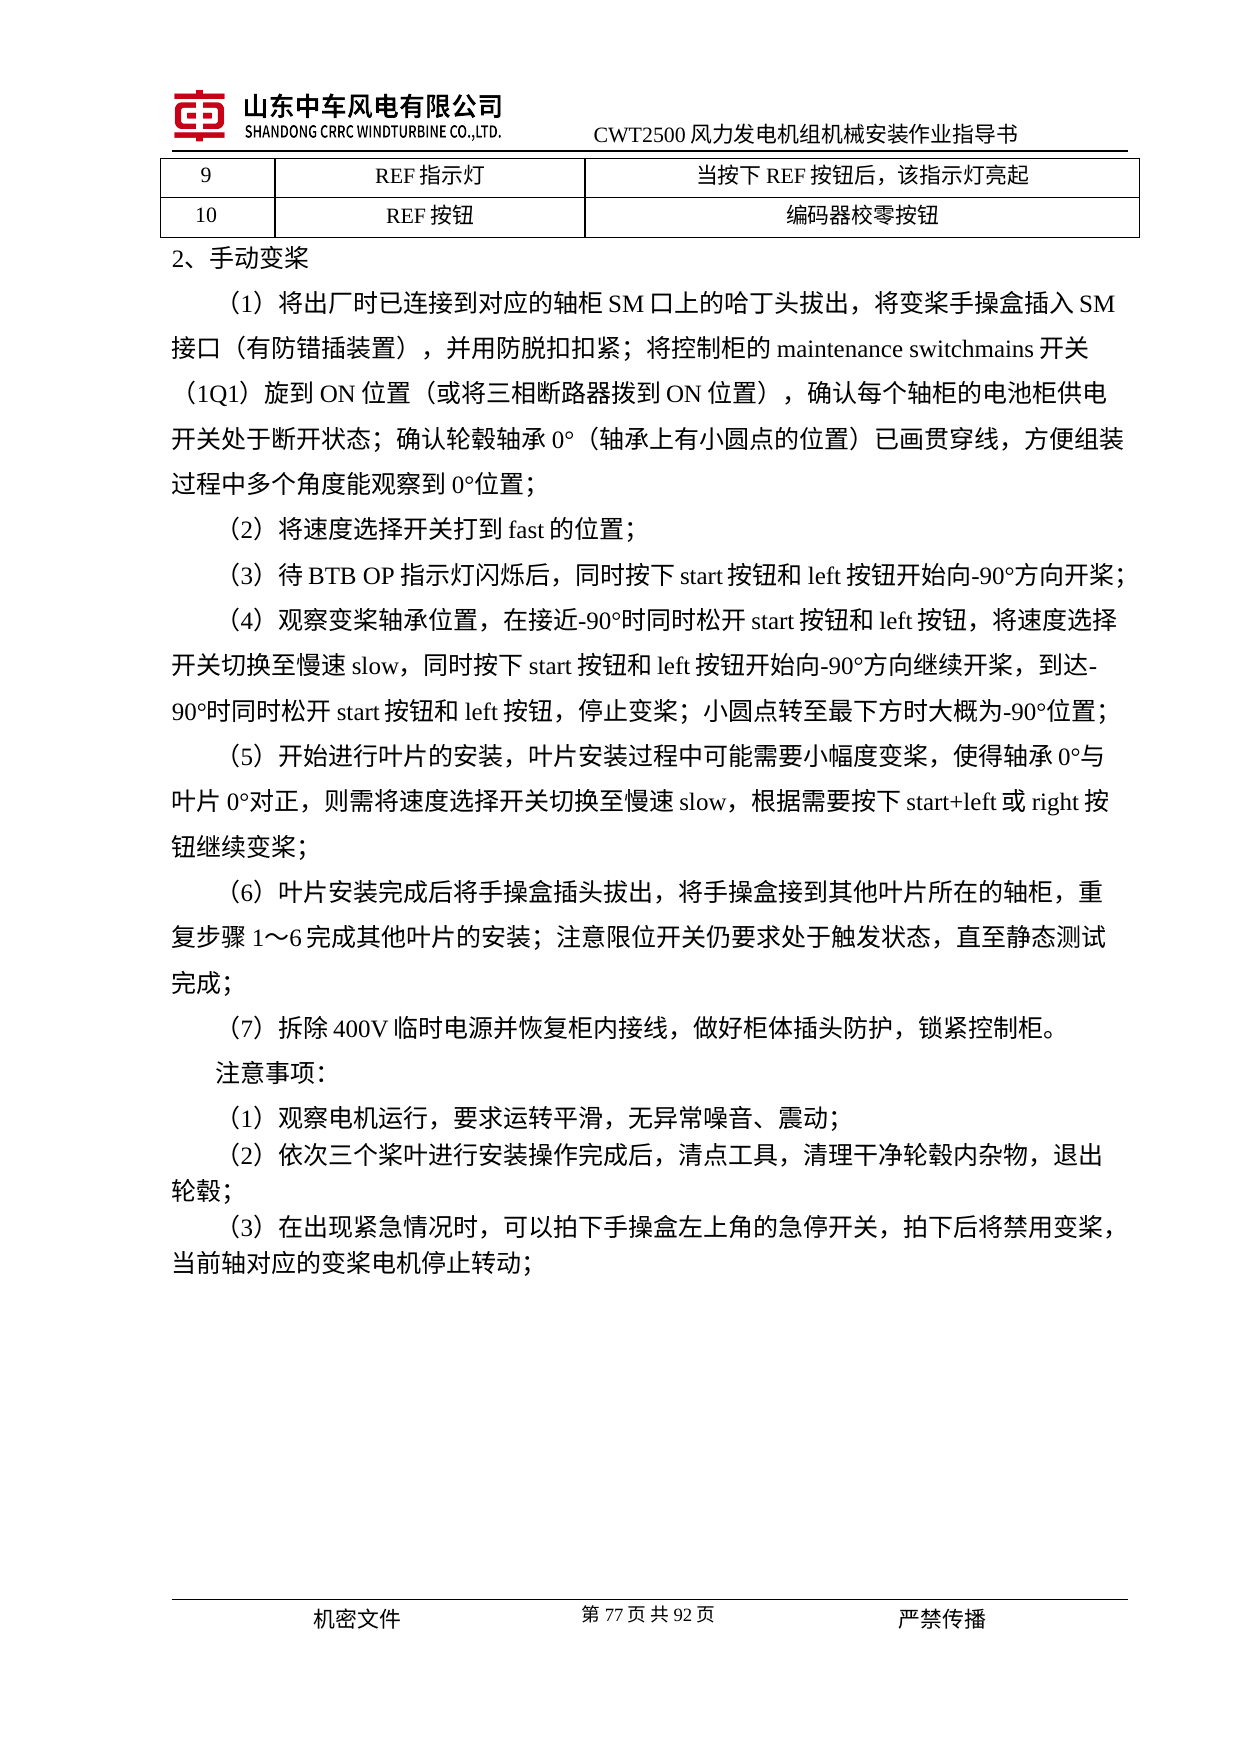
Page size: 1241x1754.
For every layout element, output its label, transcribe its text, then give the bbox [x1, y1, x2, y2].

text （2）将速度选择开关打到fast的位置； [172, 510, 1128, 546]
text （7）拆除400V临时电源并恢复柜内接线，做好柜体插头防护，锁紧控制柜。 [172, 1008, 1128, 1044]
picture [171, 88, 506, 143]
text （3）在出现紧急情况时，可以拍下手操盒左上角的急停开关，拍下后将禁用变桨，当前轴对应的变桨电机停止转动； [172, 1208, 1128, 1280]
text （1）观察电机运行，要求运转平滑，无异常噪音、震动； [172, 1099, 1128, 1135]
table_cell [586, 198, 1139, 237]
text （6）叶片安装完成后将手操盒插头拔出，将手操盒接到其他叶片所在的轴柜，重复步骤1～6完成其他叶片的安装；注意限位开关仍要求处于触发状态，直至静态测试完成； [172, 872, 1128, 999]
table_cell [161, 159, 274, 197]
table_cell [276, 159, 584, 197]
text （5）开始进行叶片的安装，叶片安装过程中可能需要小幅度变桨，使得轴承0°与叶片0°对正，则需将速度选择开关切换至慢速slow，根据需要按下start+left或right按钮继续变桨； [172, 736, 1128, 863]
text （3）待BTB OP指示灯闪烁后，同时按下start按钮和left按钮开始向-90°方向开桨； [172, 555, 1128, 591]
text （2）依次三个桨叶进行安装操作完成后，清点工具，清理干净轮毂内杂物，退出轮毂； [172, 1135, 1128, 1208]
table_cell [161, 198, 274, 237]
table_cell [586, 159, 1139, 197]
text 2、手动变桨 [172, 238, 1128, 274]
text （4）观察变桨轴承位置，在接近-90°时同时松开start按钮和left按钮，将速度选择开关切换至慢速slow，同时按下start按钮和left按钮开始向-90°方向继续开桨，到达-90°时同时松开start按钮和left按钮，停止变桨；小圆点转至最下方时大概为-90°位置； [172, 601, 1128, 727]
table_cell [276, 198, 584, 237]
text 注意事项： [172, 1054, 1128, 1090]
text （1）将出厂时已连接到对应的轴柜SM口上的哈丁头拔出，将变桨手操盒插入SM接口（有防错插装置），并用防脱扣扣紧；将控制柜的maintenance switchmains开关（1Q1）旋到ON位置（或将三相断路器拨到ON位置），确认每个轴柜的电池柜供电开关处于断开状态；确认轮毂轴承0°（轴承上有小圆点的位置）已画贯穿线，方便组装过程中多个角度能观察到0°位置； [172, 283, 1128, 501]
